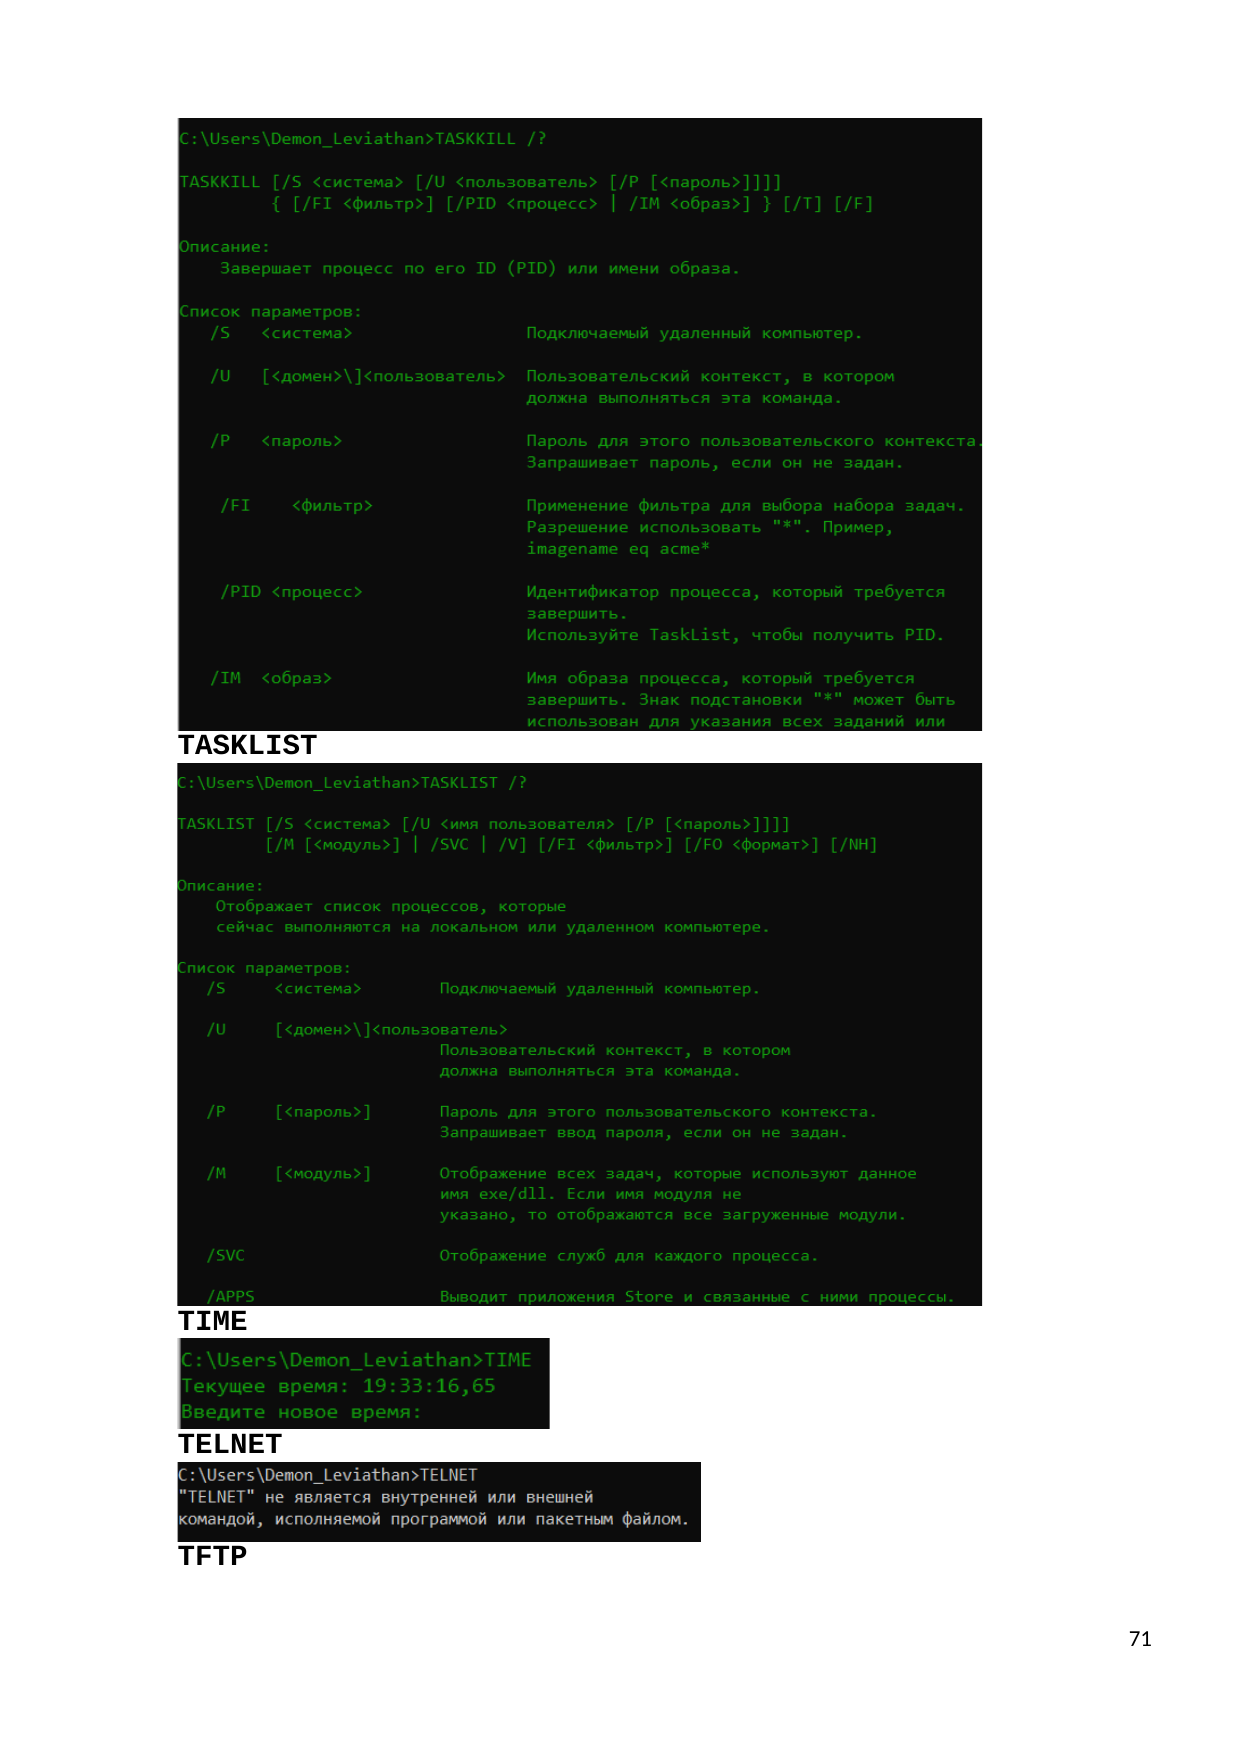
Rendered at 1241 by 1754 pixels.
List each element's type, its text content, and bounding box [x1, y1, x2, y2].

picture [177, 1338, 550, 1429]
picture [177, 1462, 701, 1542]
picture [177, 763, 983, 1306]
picture [177, 118, 983, 731]
